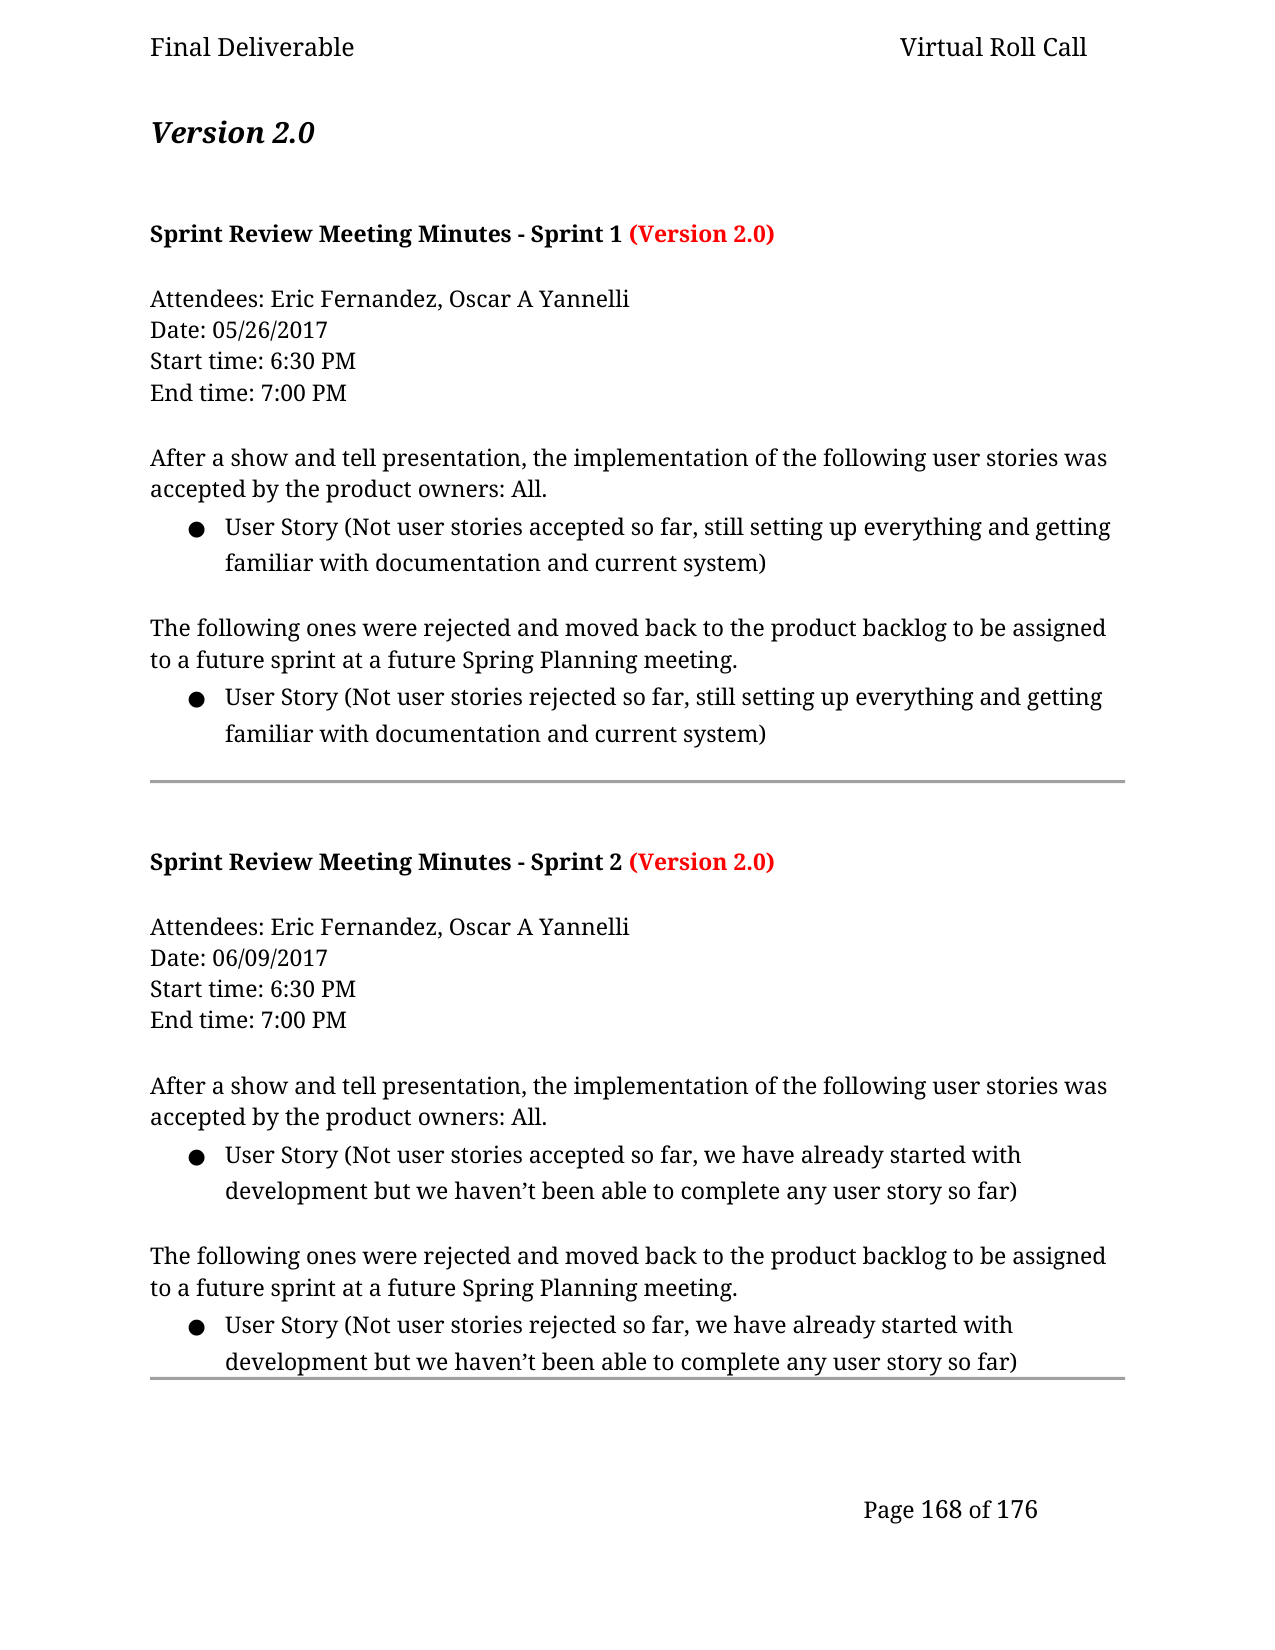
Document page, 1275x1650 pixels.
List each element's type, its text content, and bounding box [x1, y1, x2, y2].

subtitle Version 2.0 [150, 112, 1125, 152]
text Sprint Review Meeting Minutes - Sprint 2 (Version 2.0) [150, 845, 1125, 877]
text The following ones were rejected and moved back to the product backlog to be assigned to a future sprint at a future Spring Planning meeting. [150, 1240, 1125, 1303]
list User Story (Not user stories rejected so far, we have already started with development but we haven’t been able to complete any user story so far) [187, 1303, 1125, 1376]
text The following ones were rejected and moved back to the product backlog to be assigned to a future sprint at a future Spring Planning meeting. [150, 612, 1125, 675]
list User Story (Not user stories accepted so far, we have already started with development but we haven’t been able to complete any user story so far) [187, 1132, 1125, 1206]
text End time: 7:00 PM [150, 377, 1125, 408]
text Start time: 6:30 PM [150, 345, 1125, 377]
text Attendees: Eric Fernandez, Oscar A Yannelli [150, 911, 1125, 942]
text End time: 7:00 PM [150, 1004, 1125, 1036]
text Start time: 6:30 PM [150, 973, 1125, 1004]
list User Story (Not user stories rejected so far, still setting up everything and getting familiar with documentation and current system) [187, 675, 1125, 749]
text Date: 05/26/2017 [150, 314, 1125, 345]
text Sprint Review Meeting Minutes - Sprint 1 (Version 2.0) [150, 217, 1125, 249]
text Date: 06/09/2017 [150, 942, 1125, 973]
text Attendees: Eric Fernandez, Oscar A Yannelli [150, 283, 1125, 314]
text After a show and tell presentation, the implementation of the following user stories was accepted by the product owners: All. [150, 442, 1125, 504]
text After a show and tell presentation, the implementation of the following user stories was accepted by the product owners: All. [150, 1070, 1125, 1132]
list User Story (Not user stories accepted so far, still setting up everything and getting familiar with documentation and current system) [187, 504, 1125, 578]
